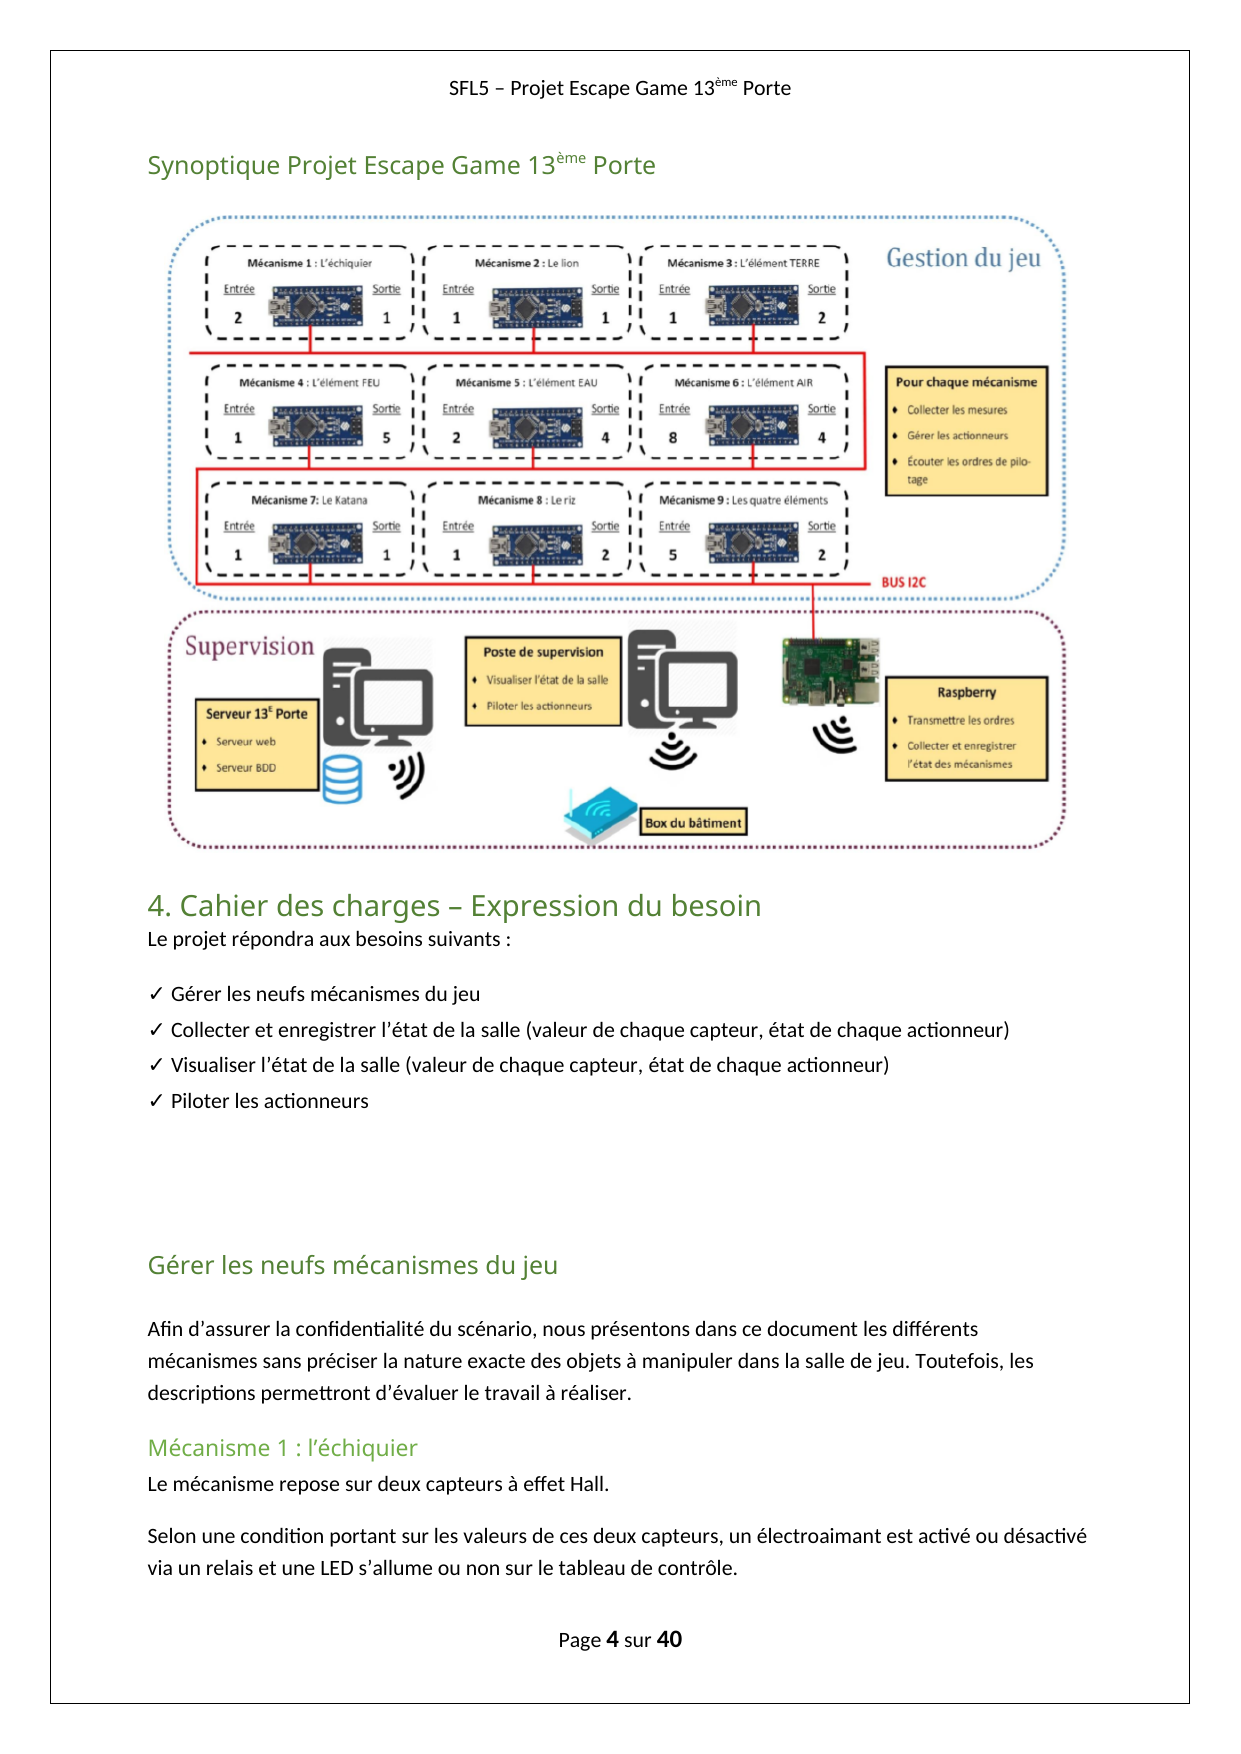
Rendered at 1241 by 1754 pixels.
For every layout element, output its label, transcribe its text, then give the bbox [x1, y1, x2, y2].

text Selon une condition portant sur les valeurs de ces deux capteurs, un électroaimant est activé ou désactivé via un relais et une LED s’allume ou non sur le tableau de contrôle. [147, 1522, 1093, 1581]
picture [147, 215, 1093, 860]
text Le mécanisme repose sur deux capteurs à effet Hall. [147, 1470, 1093, 1496]
subtitle Gérer les neufs mécanismes du jeu [147, 1247, 1093, 1315]
subtitle 4. Cahier des charges – Expression du besoin [147, 885, 1093, 925]
text ✓ Gérer les neufs mécanismes du jeu ✓ Collecter et enregistrer l’état de la salle (valeur de chaque capteur, état de chaque actionneur) ✓ Visualiser l’état de la salle (valeur de chaque capteur, état de chaque actionneur) ✓ Piloter les actionneurs [147, 978, 1093, 1115]
text Afin d’assurer la confidentialité du scénario, nous présentons dans ce document les différents mécanismes sans préciser la nature exacte des objets à manipuler dans la salle de jeu. Toutefois, les descriptions permettront d’évaluer le travail à réaliser. [147, 1315, 1093, 1406]
subtitle Mécanisme 1 : l’échiquier [147, 1432, 1093, 1463]
subtitle Synoptique Projet Escape Game 13ème Porte [147, 148, 1093, 215]
text Le projet répondra aux besoins suivants : [147, 925, 1093, 952]
